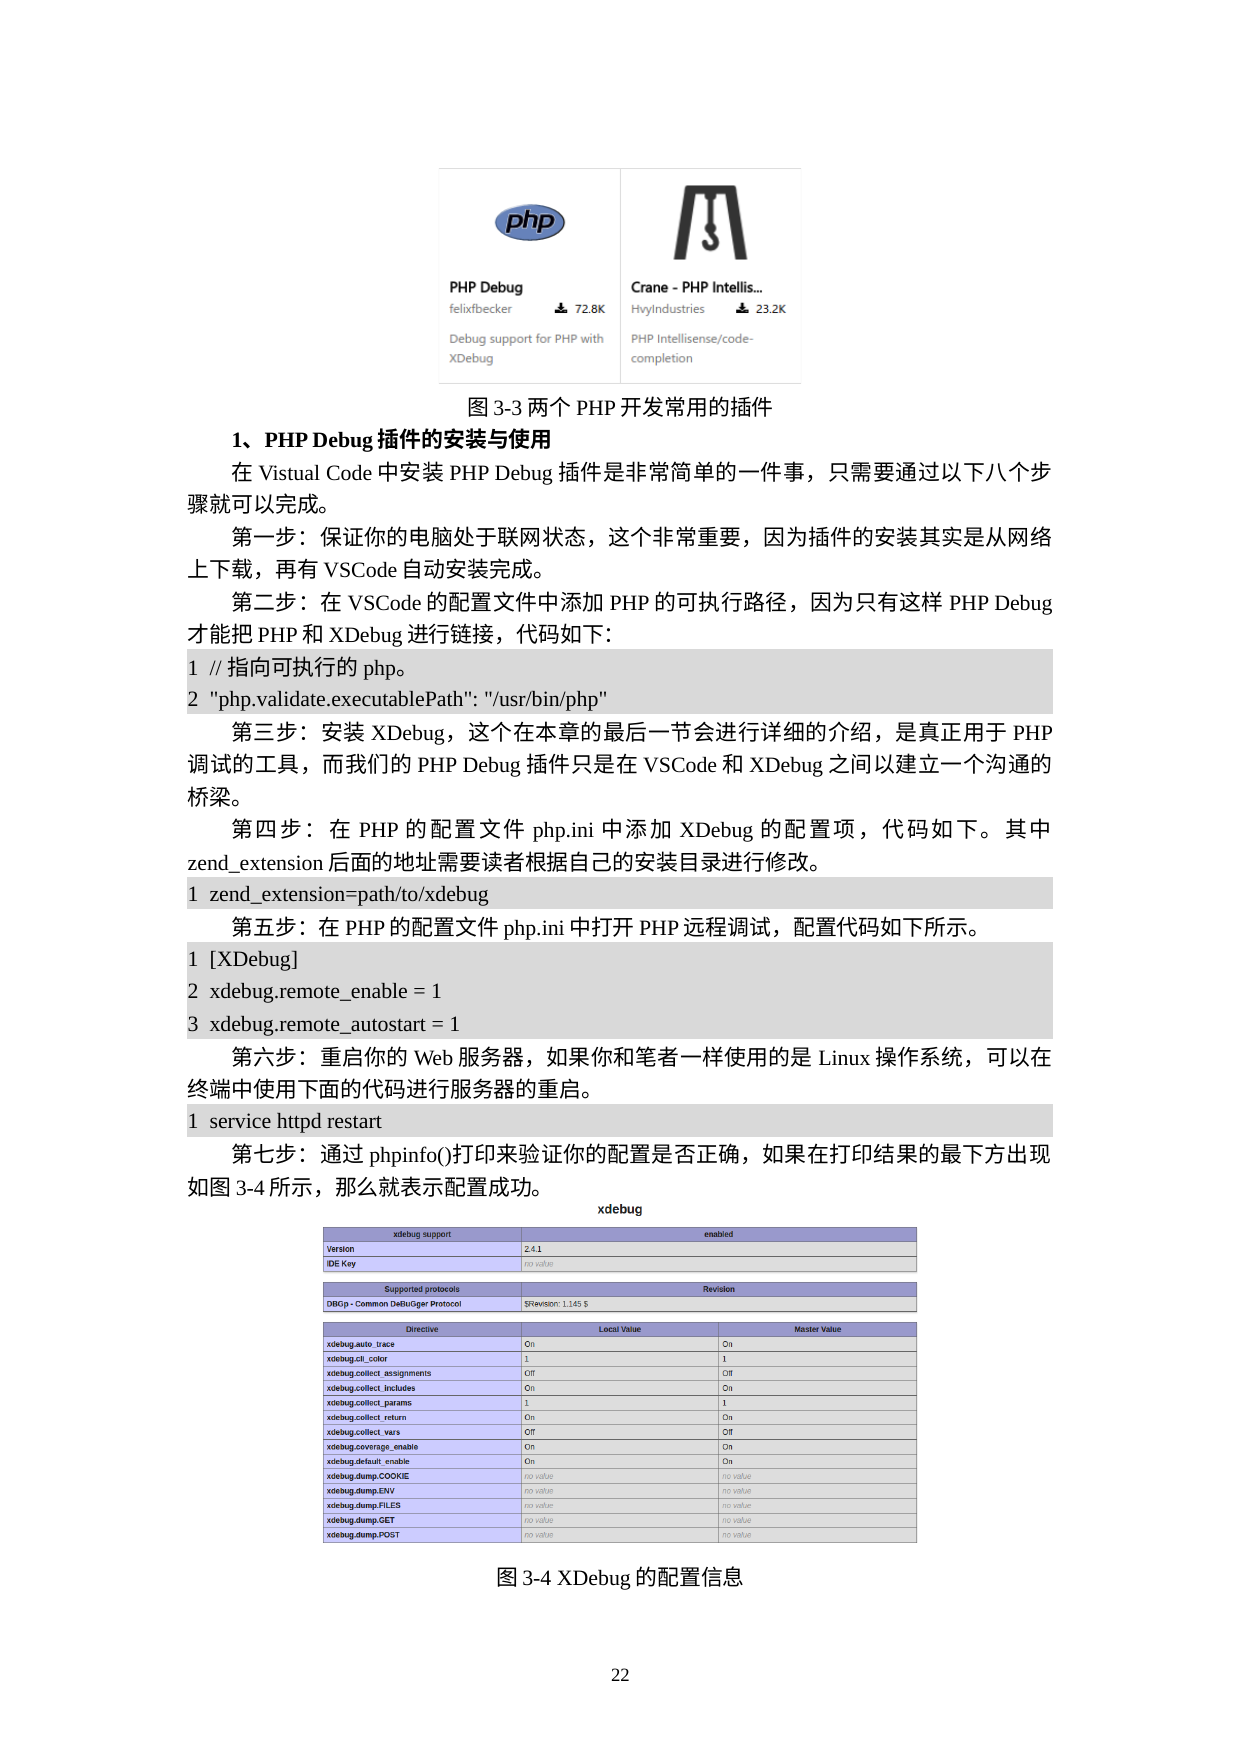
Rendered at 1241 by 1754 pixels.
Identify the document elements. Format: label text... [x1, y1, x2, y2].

text 第二步：在VSCode的配置文件中添加PHP的可执行路径，因为只有这样PHP Debug才能把PHP和XDebug进行链接，代码如下： [187, 584, 1053, 649]
text 第三步：安装XDebug，这个在本章的最后一节会进行详细的介绍，是真正用于PHP调试的工具，而我们的PHP Debug插件只是在VSCode和XDebug之间以建立一个沟通的桥梁。 [187, 714, 1053, 812]
text 1 service httpd restart [187, 1104, 1053, 1137]
text 2 "php.validate.executablePath": "/usr/bin/php" [187, 682, 1053, 714]
text 第一步：保证你的电脑处于联网状态，这个非常重要，因为插件的安装其实是从网络上下载，再有VSCode自动安装完成。 [187, 519, 1053, 584]
picture [322, 1202, 918, 1543]
text 1 // 指向可执行的 php。 [187, 649, 1053, 682]
text 1、PHP Debug插件的安装与使用 [187, 422, 1053, 454]
text 1 zend_extension=path/to/xdebug [187, 877, 1053, 909]
text 第五步：在PHP的配置文件php.ini中打开PHP远程调试，配置代码如下所示。 [187, 909, 1053, 942]
picture [438, 168, 802, 384]
text 1 [XDebug] [187, 942, 1053, 974]
text 在Vistual Code中安装PHP Debug插件是非常简单的一件事，只需要通过以下八个步骤就可以完成。 [187, 454, 1053, 519]
text 第六步：重启你的Web服务器，如果你和笔者一样使用的是Linux操作系统，可以在终端中使用下面的代码进行服务器的重启。 [187, 1039, 1053, 1104]
text 第四步：在PHP的配置文件php.ini中添加XDebug的配置项，代码如下。其中zend_extension后面的地址需要读者根据自己的安装目录进行修改。 [187, 812, 1053, 877]
text 图3-4 XDebug的配置信息 [187, 1559, 1053, 1592]
text 2 xdebug.remote_enable = 1 [187, 974, 1053, 1007]
text 第七步：通过phpinfo()打印来验证你的配置是否正确，如果在打印结果的最下方出现如图3-4所示，那么就表示配置成功。 [187, 1137, 1053, 1202]
text 图3-3 两个PHP开发常用的插件 [187, 389, 1053, 422]
text 3 xdebug.remote_autostart = 1 [187, 1007, 1053, 1039]
